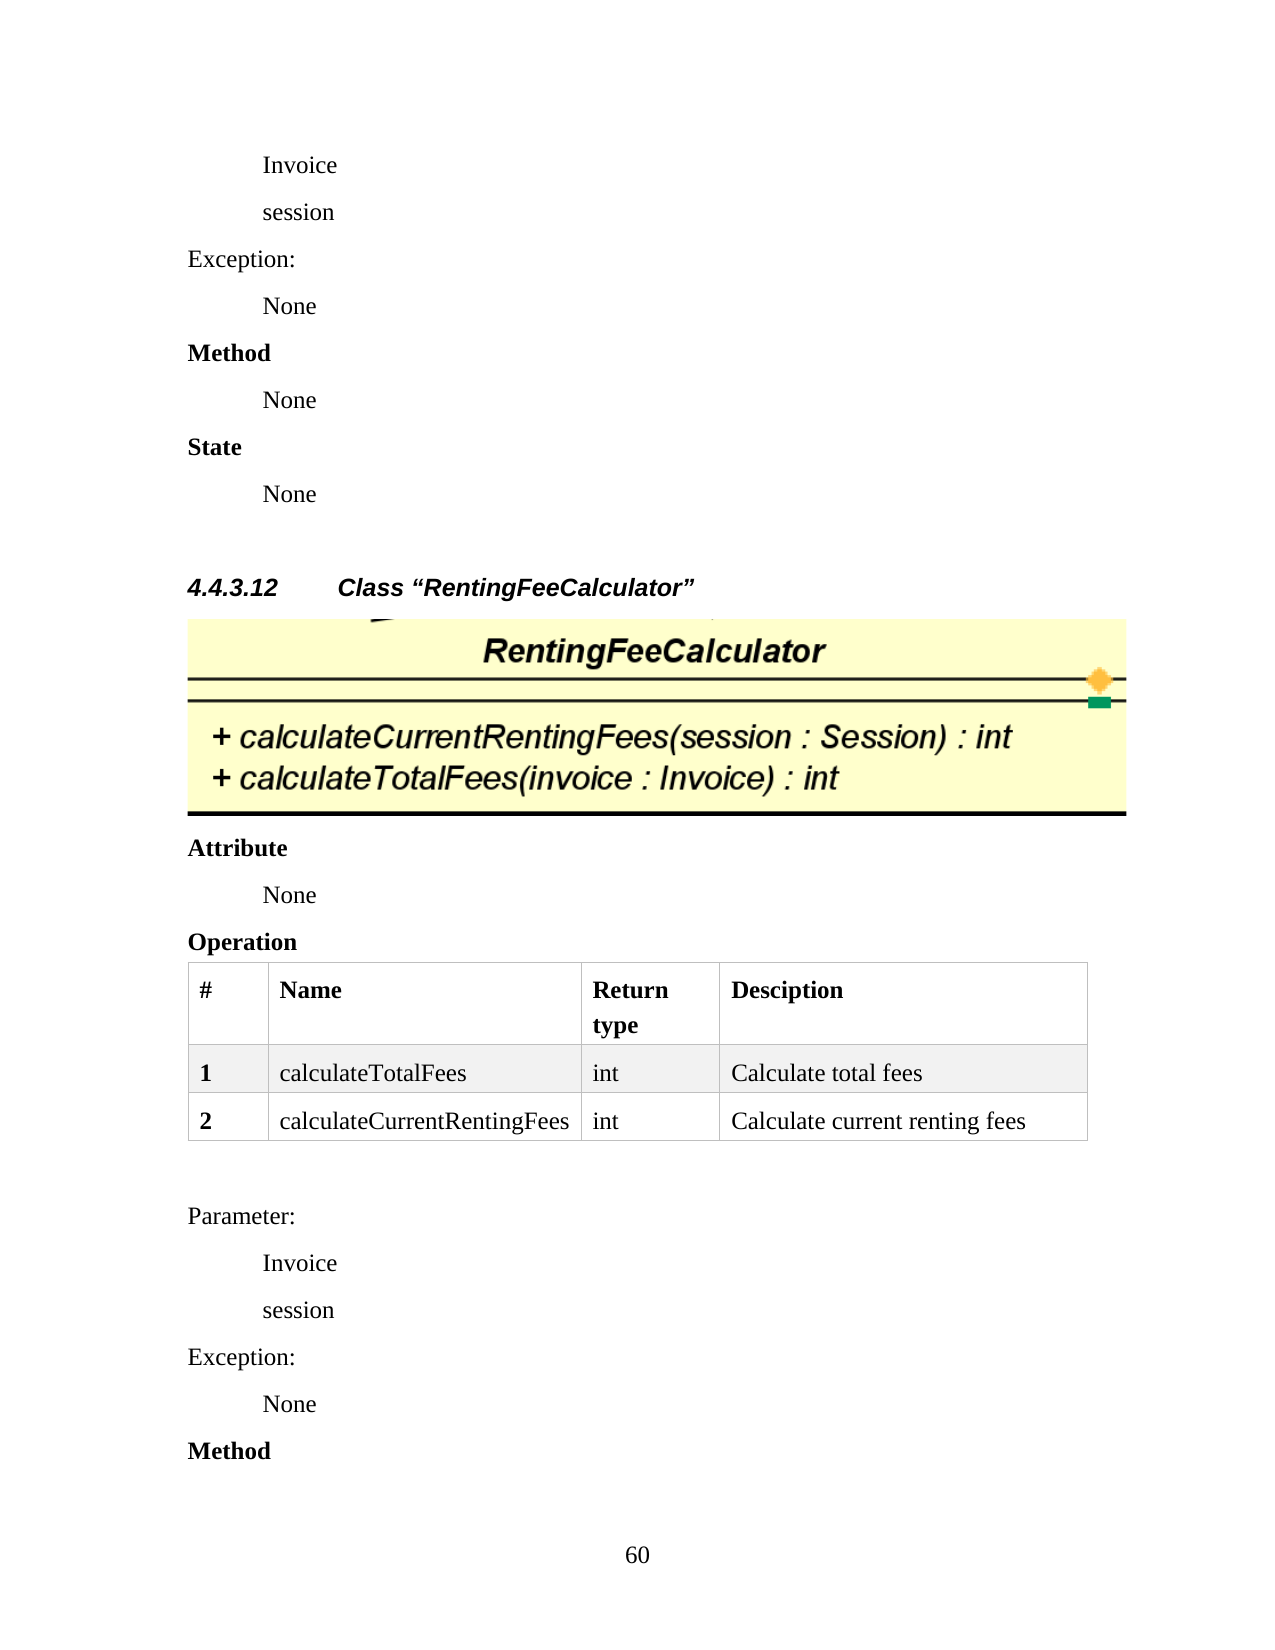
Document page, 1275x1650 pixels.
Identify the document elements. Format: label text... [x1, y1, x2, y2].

table_cell calculateCurrentRentingFees [269, 1093, 581, 1140]
text Method [187, 1436, 1087, 1464]
text Attribute [187, 833, 1087, 862]
text Parameter: [187, 1201, 1087, 1229]
table_cell 1 [189, 1045, 268, 1092]
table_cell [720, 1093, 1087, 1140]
text Invoice [187, 150, 1087, 179]
text None [187, 291, 1087, 320]
picture [187, 619, 1127, 816]
table_cell int [582, 1045, 719, 1092]
table_header Return type [582, 963, 719, 1044]
text Exception: [187, 1342, 1087, 1371]
table_header Desciption [720, 963, 1087, 1044]
table_header Name [269, 963, 581, 1044]
text session [187, 197, 1087, 226]
table_cell Calculate total fees [720, 1045, 1087, 1092]
table_cell 2 [189, 1093, 268, 1140]
text Invoice [187, 1248, 1087, 1277]
table_header # [189, 963, 268, 1044]
text None [187, 385, 1087, 414]
text session [187, 1295, 1087, 1323]
text Operation [187, 927, 1087, 956]
table_cell int [582, 1093, 719, 1140]
text None [187, 880, 1087, 909]
text Method [187, 338, 1087, 367]
subtitle Class “RentingFeeCalculator” [187, 573, 1087, 602]
text None [187, 479, 1087, 508]
text None [187, 1389, 1087, 1417]
text State [187, 432, 1087, 461]
text Exception: [187, 244, 1087, 273]
table_cell calculateTotalFees [269, 1045, 581, 1092]
